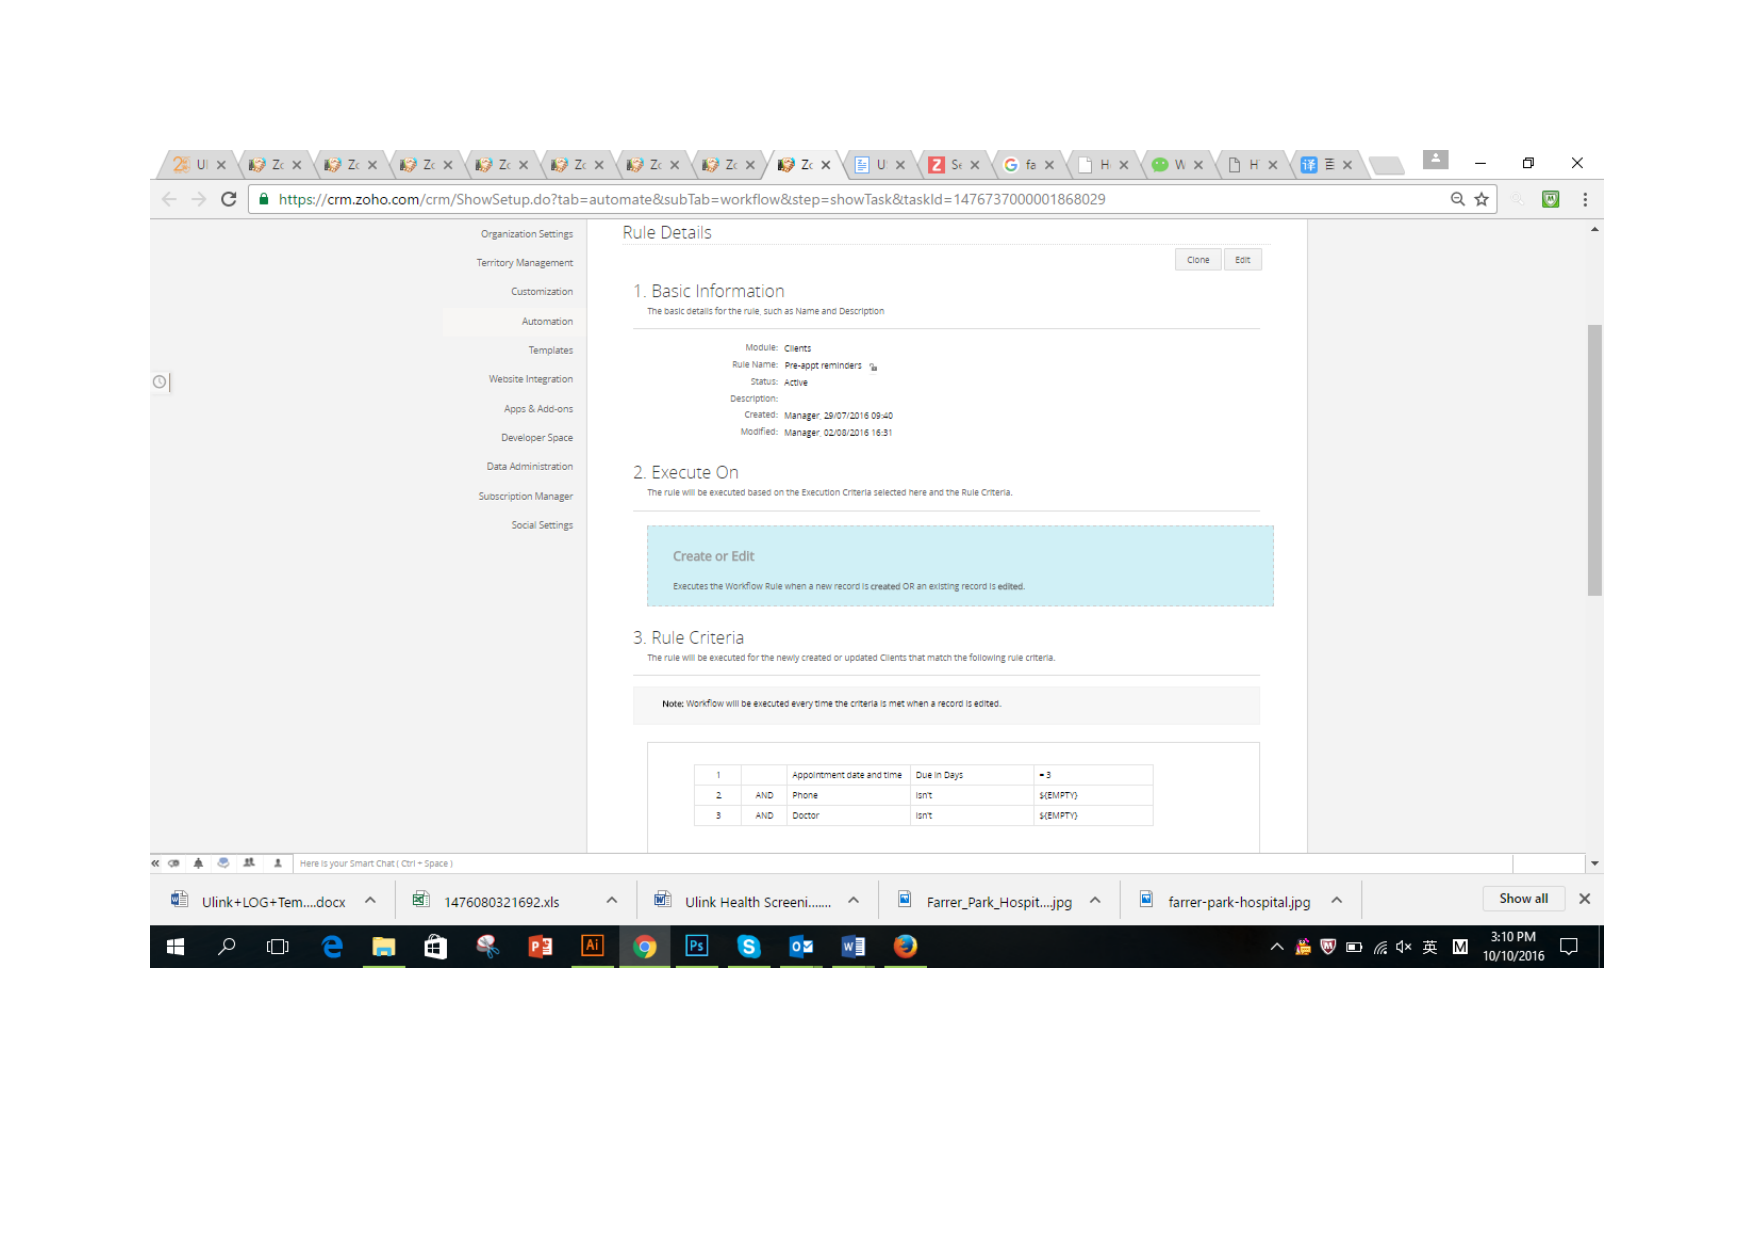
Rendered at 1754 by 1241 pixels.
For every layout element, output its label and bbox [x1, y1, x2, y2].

picture [150, 150, 1604, 968]
